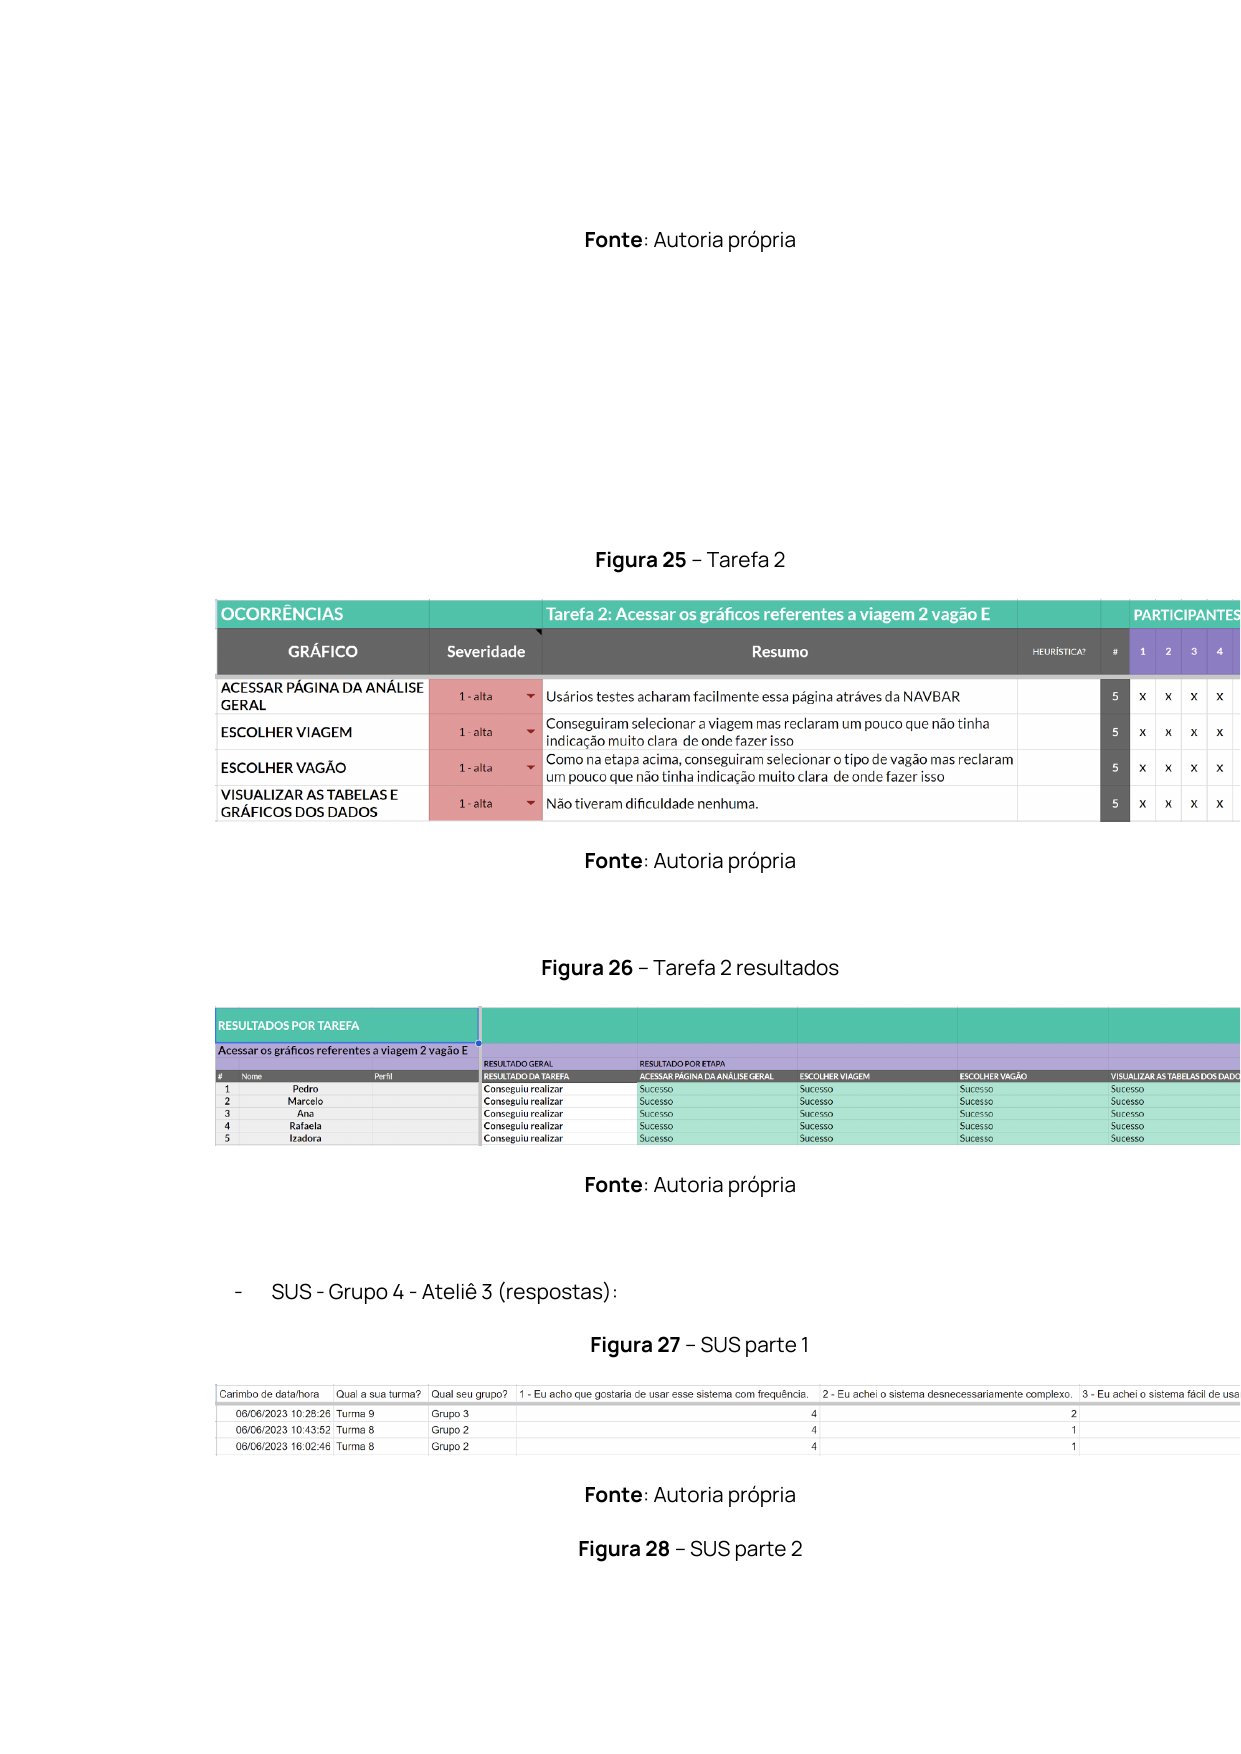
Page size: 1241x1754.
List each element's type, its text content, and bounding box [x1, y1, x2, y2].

text Figura 25 – Tarefa 2 [168, 546, 1165, 574]
text Figura 26 – Tarefa 2 resultados [168, 953, 1165, 982]
text Fonte: Autoria própria [168, 846, 1165, 875]
picture [215, 599, 1241, 822]
text Figura 28 – SUS parte 2 [168, 1534, 1165, 1563]
picture [215, 1384, 1241, 1456]
list SUS - Grupo 4 - Ateliê 3 (respostas): [234, 1277, 1165, 1306]
text Fonte: Autoria própria [168, 1170, 1165, 1199]
text Figura 27 – SUS parte 1 [234, 1331, 1165, 1359]
picture [215, 1006, 1241, 1146]
text Fonte: Autoria própria [168, 225, 1165, 253]
text Fonte: Autoria própria [168, 1481, 1165, 1509]
